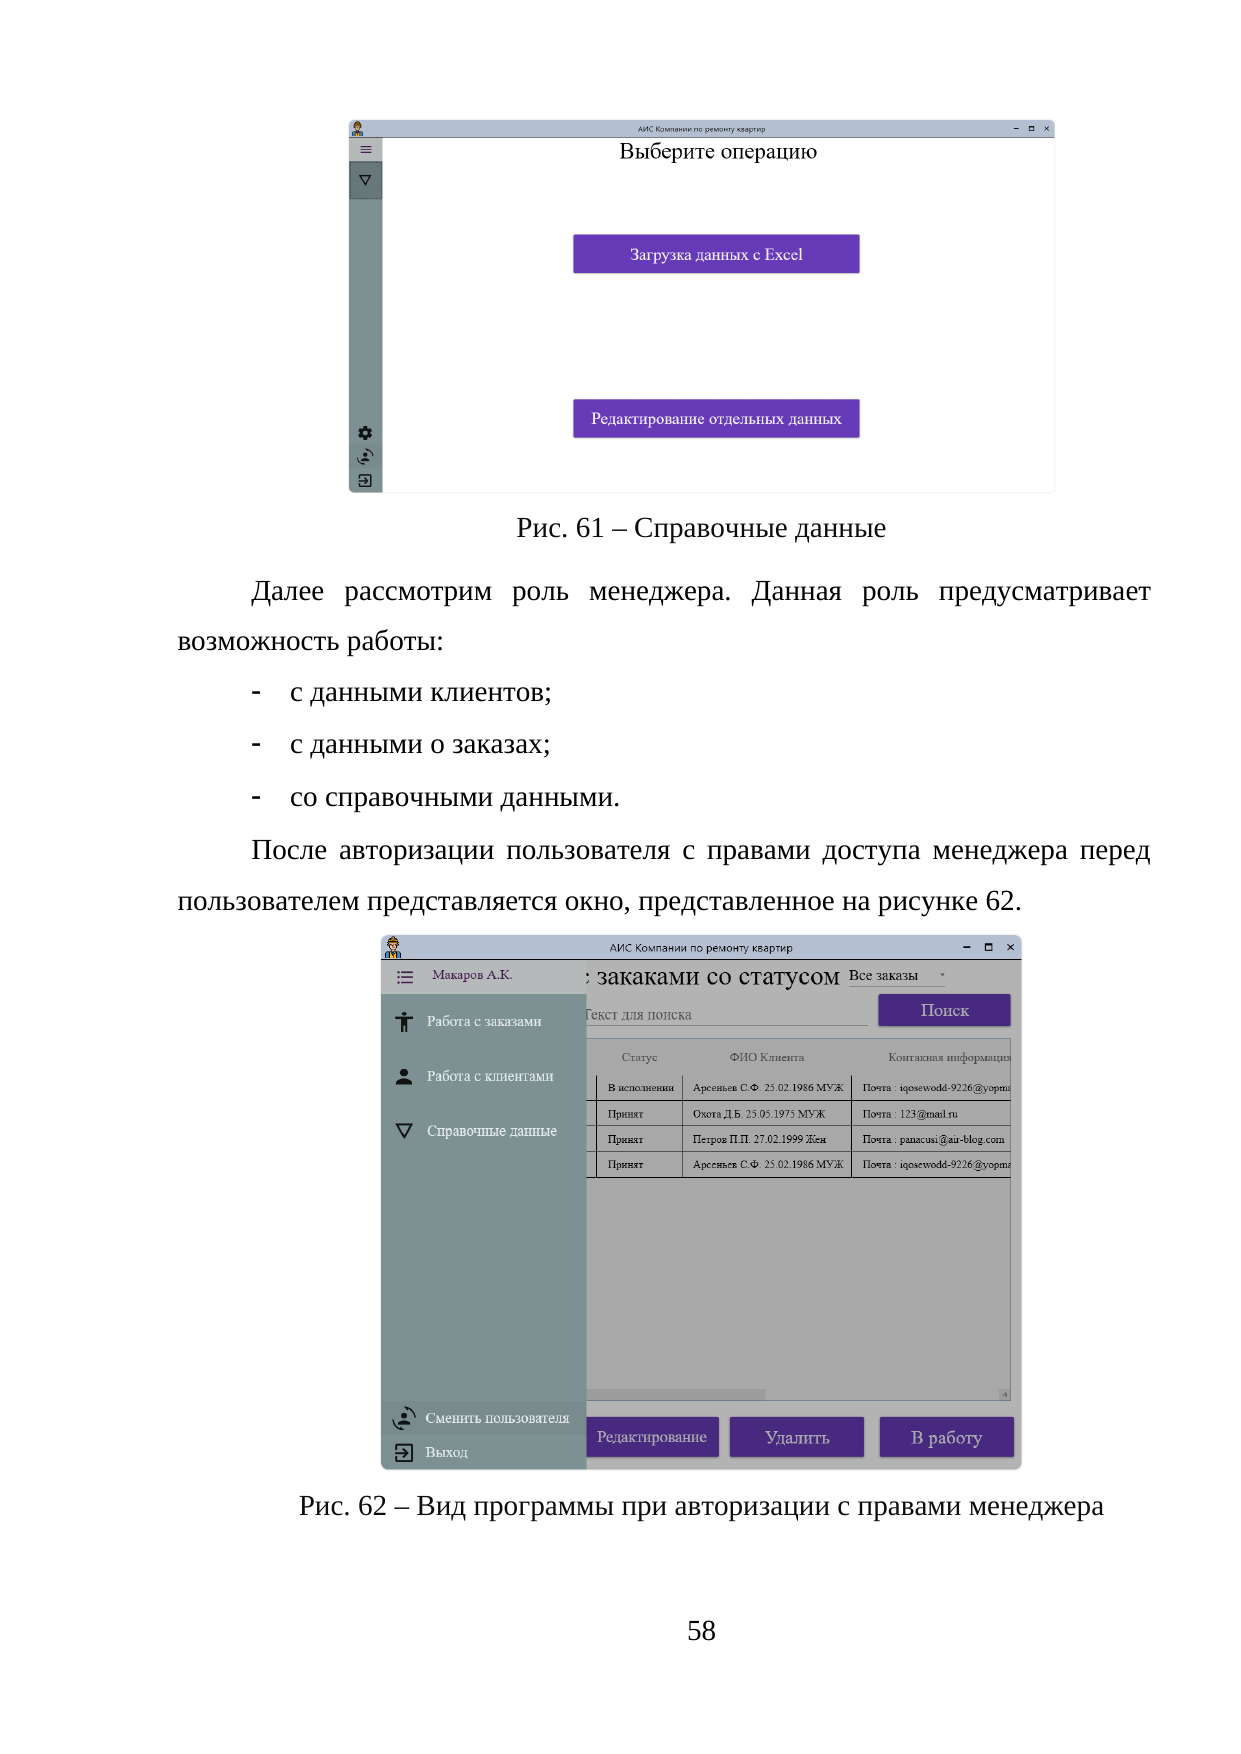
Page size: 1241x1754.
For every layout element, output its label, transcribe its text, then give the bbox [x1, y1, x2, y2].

text После авторизации пользователя с правами доступа менеджера перед пользователем представляется окно, представленное на рисунке 62. [177, 832, 1152, 916]
picture [378, 933, 1024, 1472]
list со справочными данными. [251, 779, 1152, 813]
list с данными о заказах; [251, 727, 1152, 760]
picture [347, 118, 1056, 494]
text Далее рассмотрим роль менеджера. Данная роль предусматривает возможность работы: [177, 573, 1152, 657]
list с данными клиентов; [251, 674, 1152, 707]
